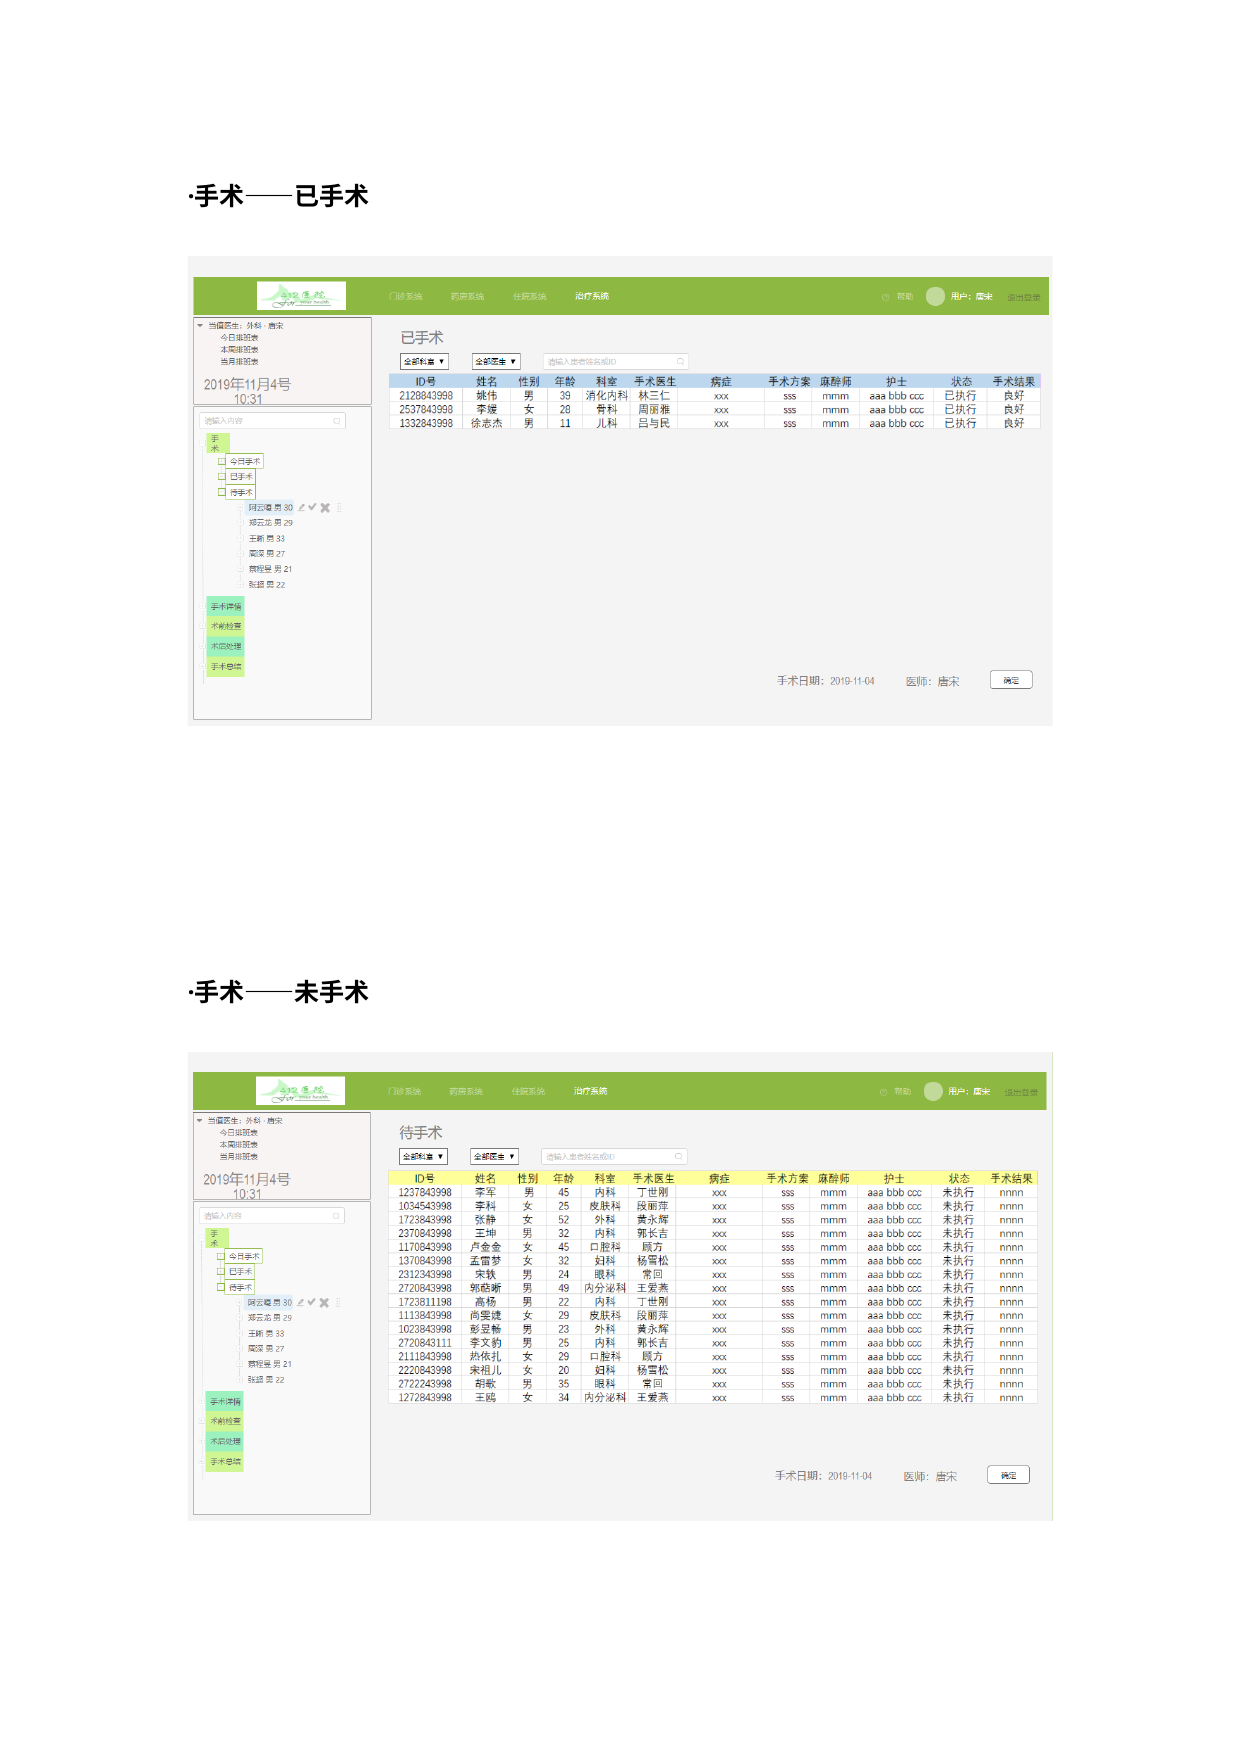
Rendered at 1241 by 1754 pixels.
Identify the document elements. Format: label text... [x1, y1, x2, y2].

picture [187, 256, 1053, 726]
picture [187, 1052, 1053, 1521]
text ·手术——已手术 [187, 162, 1053, 227]
text ·手术——未手术 [187, 958, 1053, 1023]
